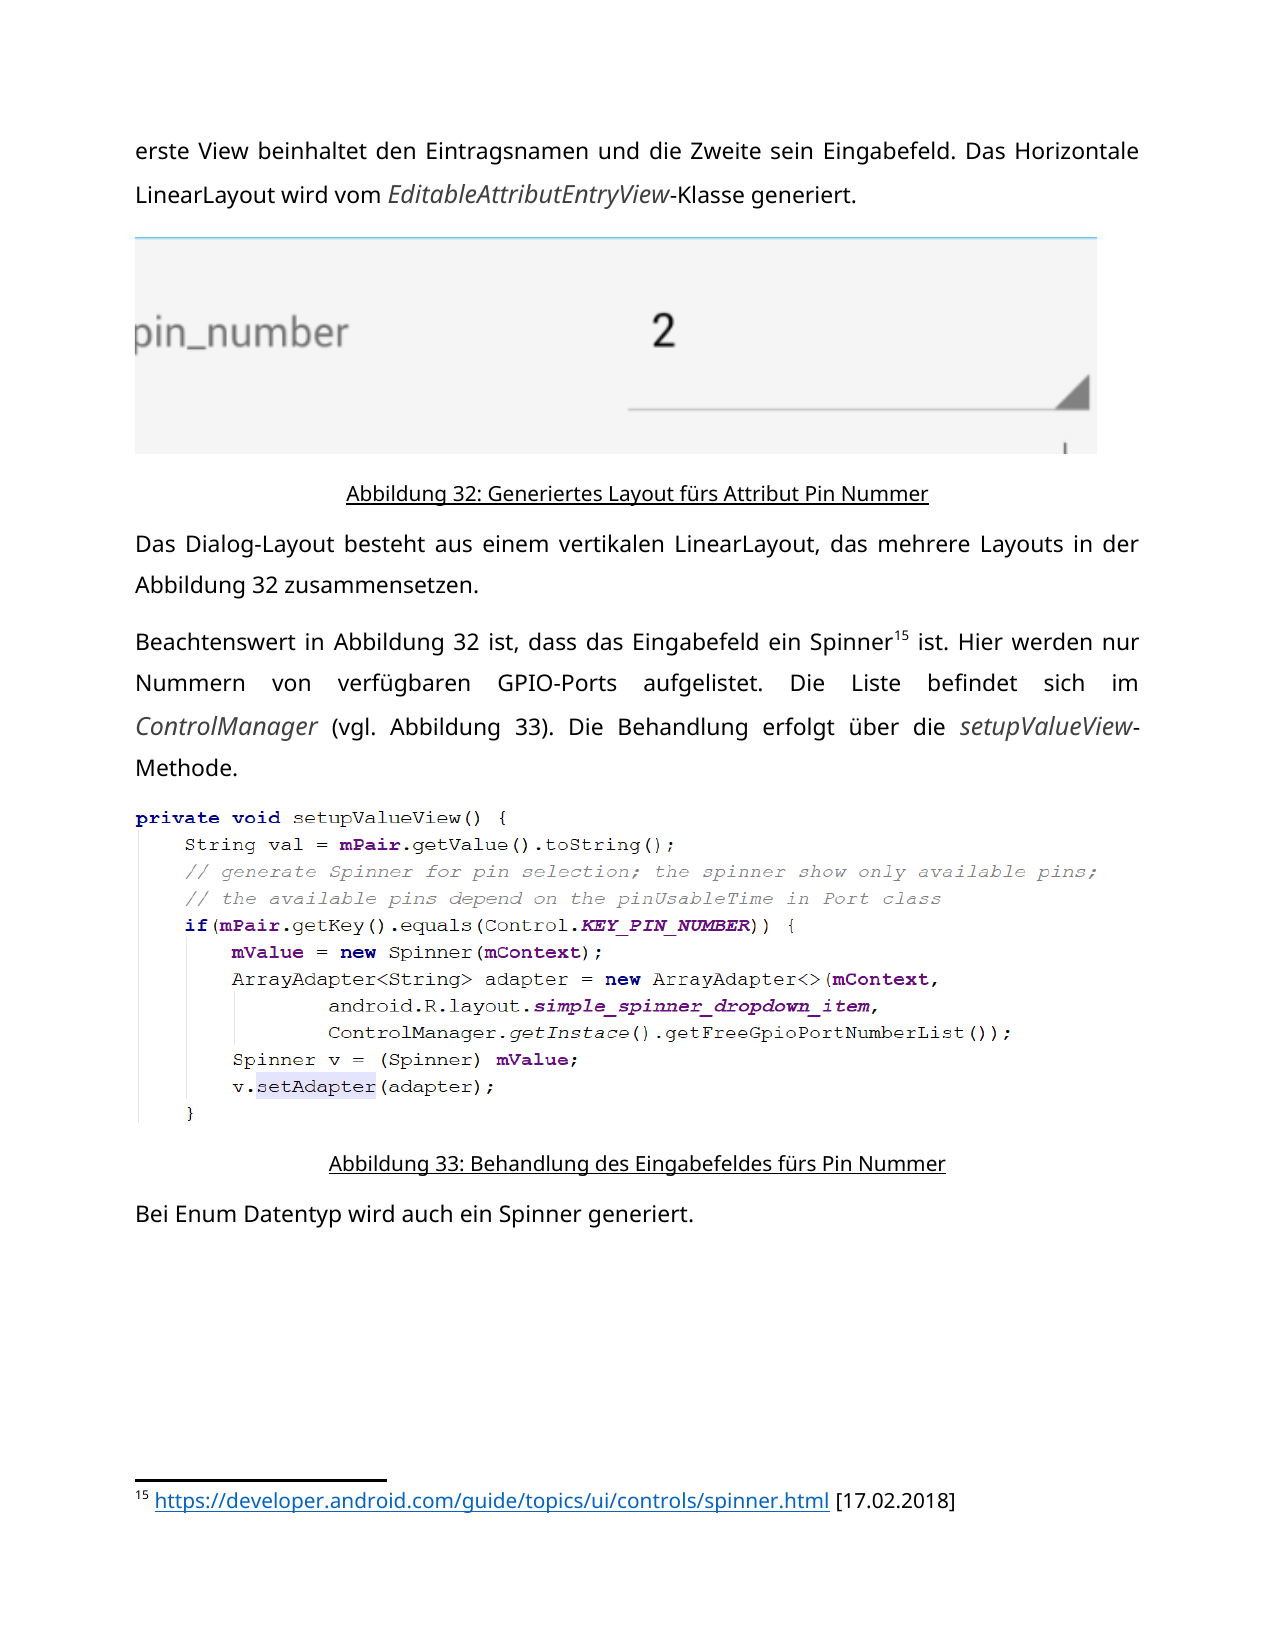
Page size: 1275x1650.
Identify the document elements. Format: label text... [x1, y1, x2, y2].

text Beachtenswert in Abbildung 32 ist, dass das Eingabefeld ein Spinner ist. Hier werden nur Nummern von verfügbaren GPIO-Ports aufgelistet. Die Liste befindet sich im ControlManager (vgl. Abbildung 33). Die Behandlung erfolgt über die setupValueView-Methode. [135, 626, 1140, 783]
picture [134, 237, 1098, 454]
picture [134, 809, 1098, 1123]
text Bei Enum Datentyp wird auch ein Spinner generiert. [135, 1198, 1140, 1229]
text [135, 135, 1140, 211]
text Das Dialog-Layout besteht aus einem vertikalen LinearLayout, das mehrere Layouts in der Abbildung 32 zusammensetzen. [135, 528, 1140, 600]
